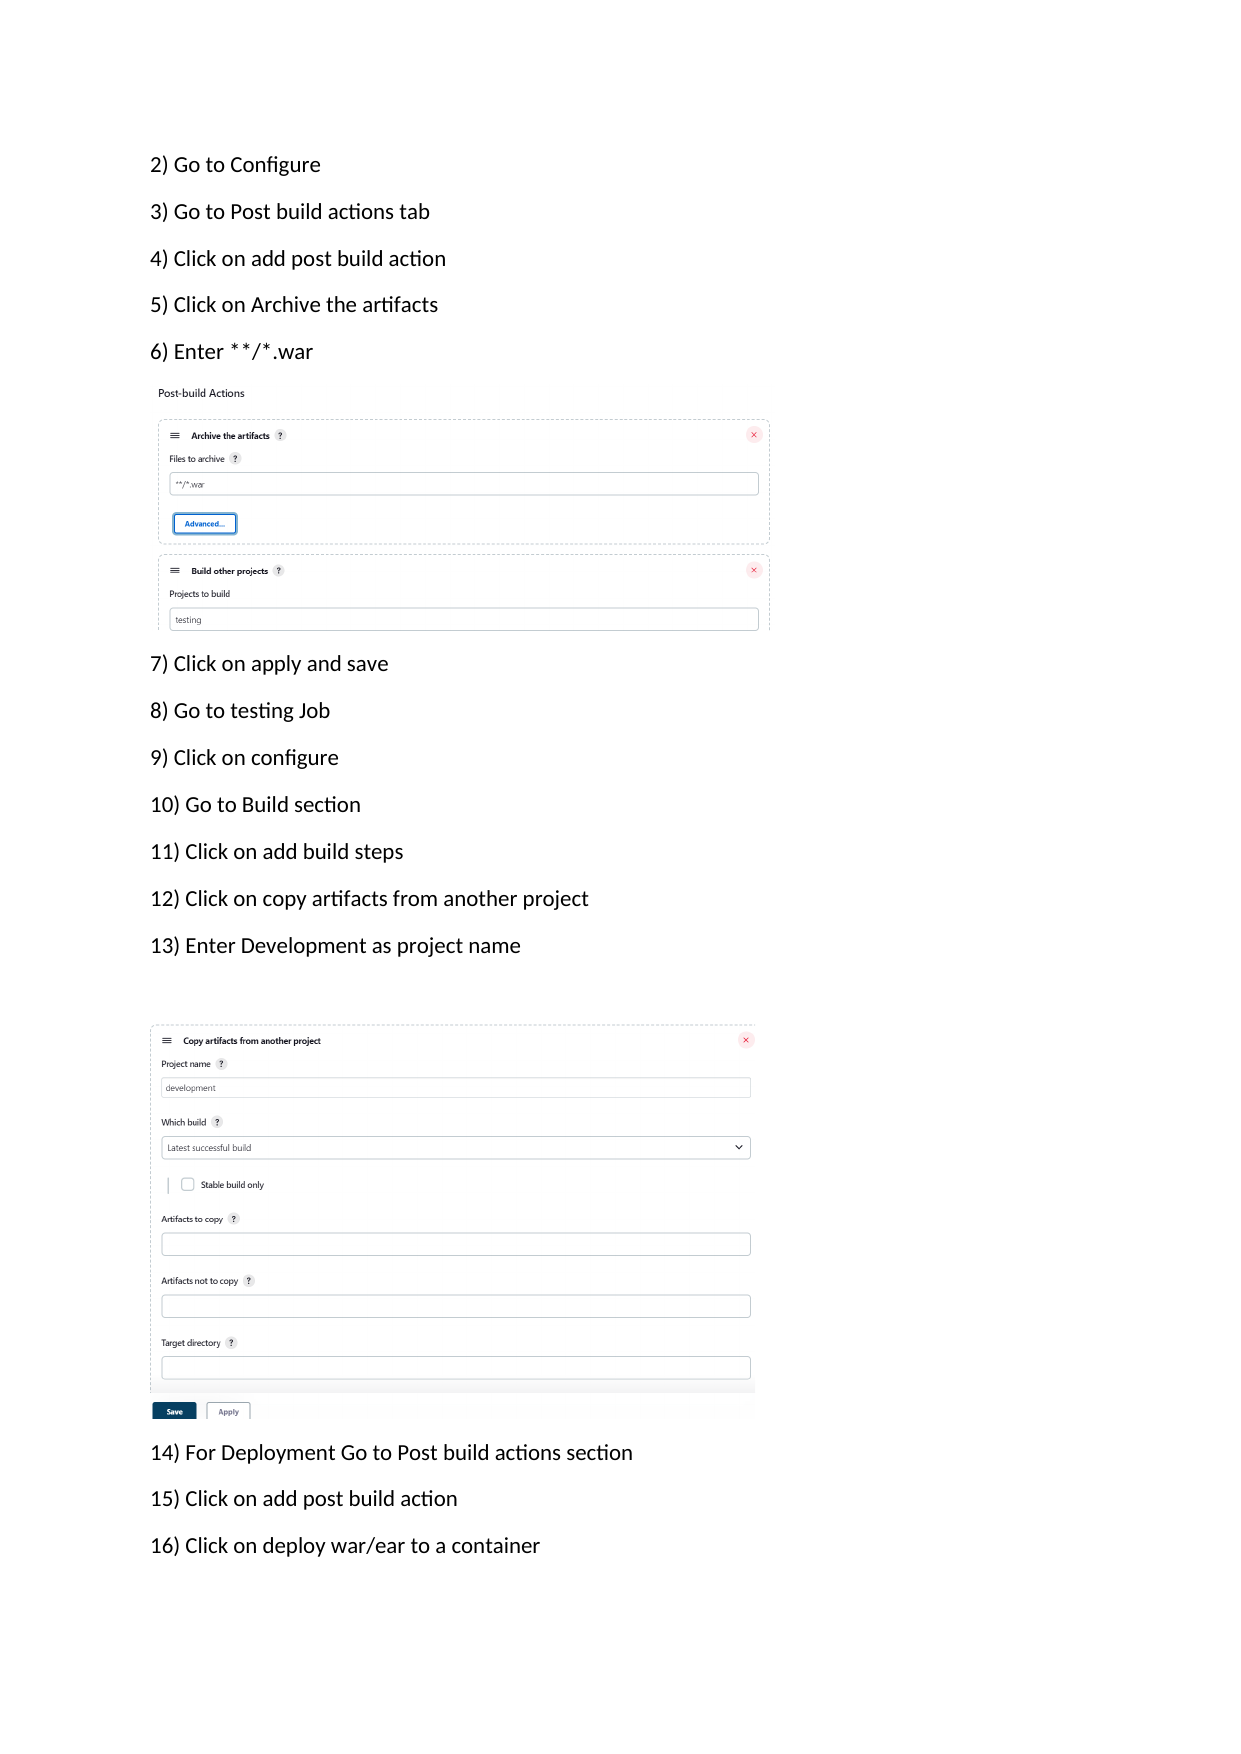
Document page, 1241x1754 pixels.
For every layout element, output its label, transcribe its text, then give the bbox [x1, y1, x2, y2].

text 15) Click on add post build action [150, 1484, 1090, 1512]
text 14) For Deployment Go to Post build actions section [150, 1438, 1090, 1466]
text 13) Enter Development as project name [150, 931, 1090, 959]
picture [150, 1024, 755, 1419]
picture [150, 384, 775, 631]
text 3) Go to Post build actions tab [150, 197, 1090, 225]
text 12) Click on copy artifacts from another project [150, 884, 1090, 912]
text 4) Click on add post build action [150, 244, 1090, 272]
text 9) Click on configure [150, 743, 1090, 771]
text 7) Click on apply and save [150, 649, 1090, 678]
text 8) Go to testing Job [150, 696, 1090, 724]
text 10) Go to Build section [150, 790, 1090, 818]
text 2) Go to Configure [150, 150, 1090, 178]
text 16) Click on deploy war/ear to a container [150, 1531, 1090, 1559]
text 11) Click on add build steps [150, 837, 1090, 865]
text 6) Enter **/*.war [150, 337, 1090, 366]
text 5) Click on Archive the artifacts [150, 291, 1090, 319]
